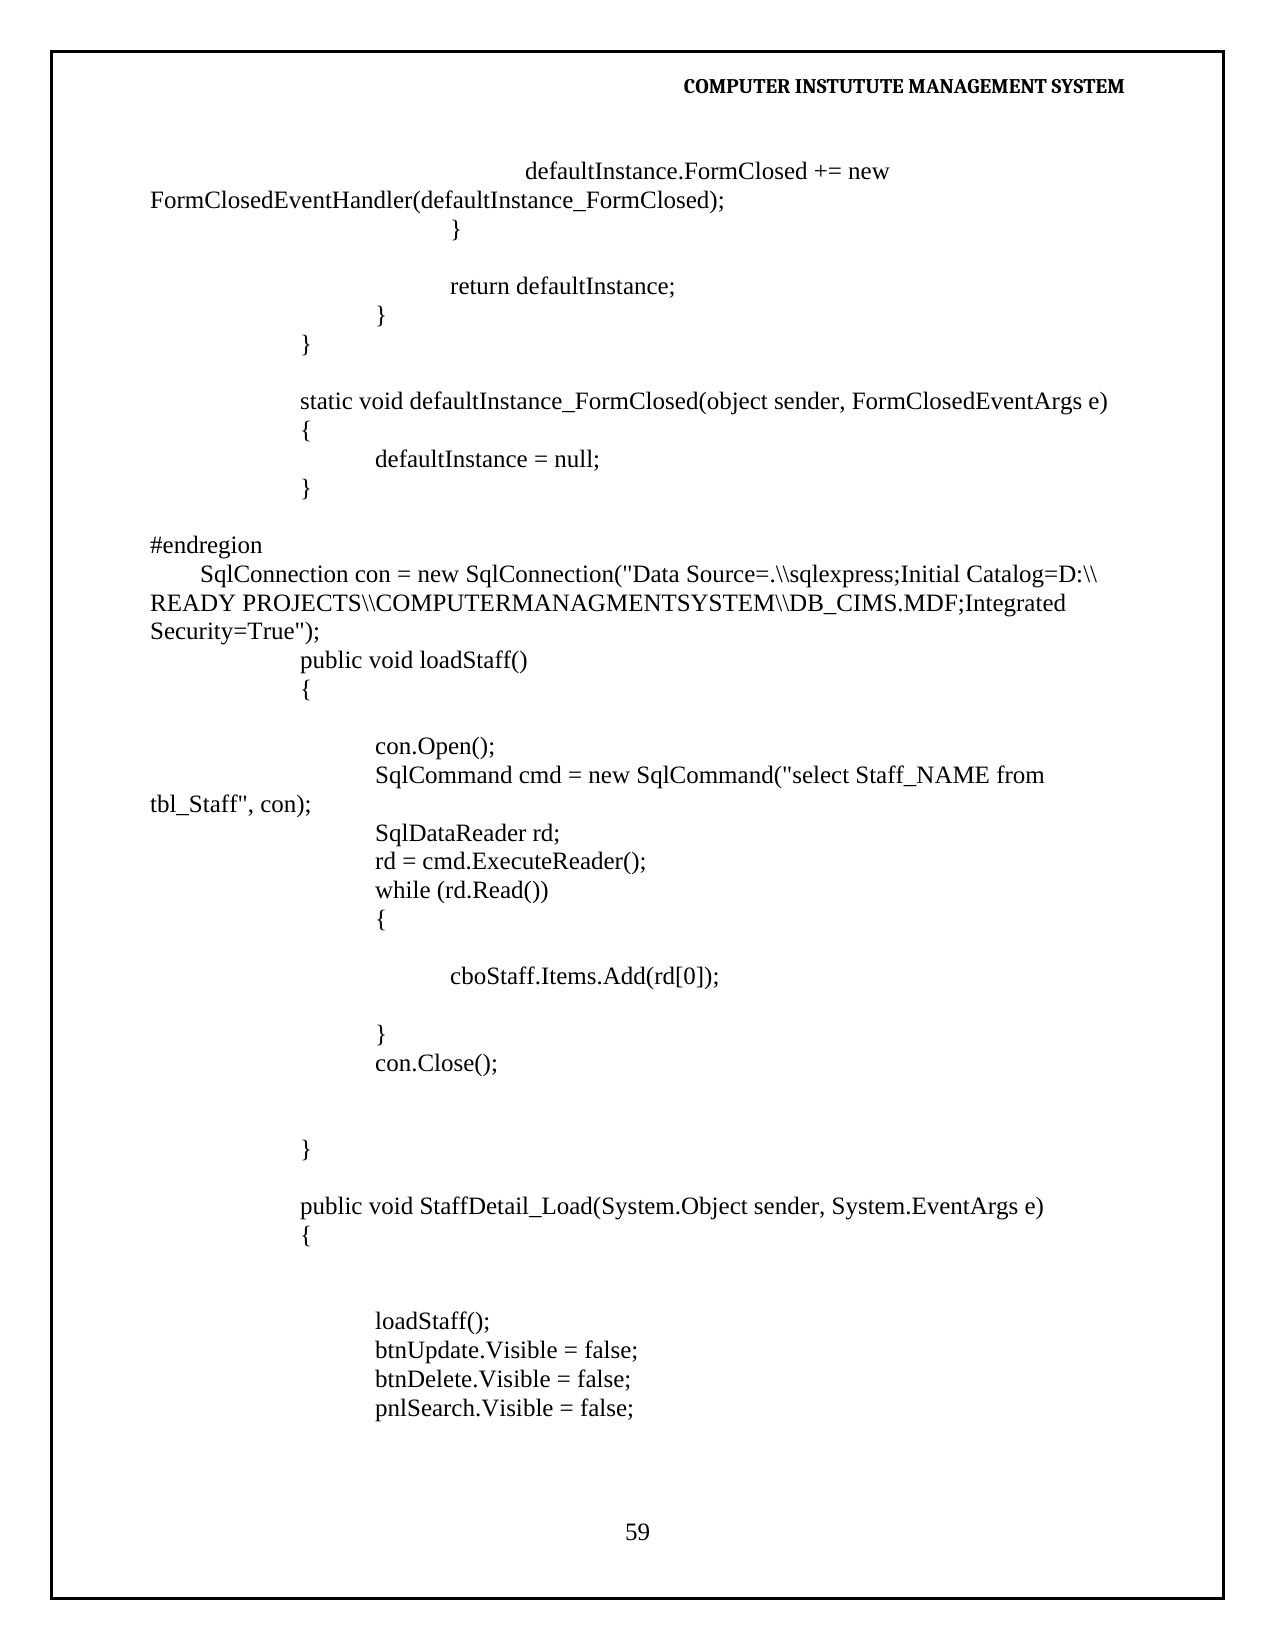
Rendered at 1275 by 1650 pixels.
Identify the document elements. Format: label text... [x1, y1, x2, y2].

text { [150, 415, 1125, 444]
text rd = cmd.ExecuteReader(); [150, 846, 1125, 875]
text con.Open(); [150, 731, 1125, 760]
text while (rd.Read()) [150, 875, 1125, 904]
text } [150, 300, 1125, 329]
text } [150, 1134, 1125, 1163]
text } [150, 214, 1125, 243]
text public void StaffDetail_Load(System.Object sender, System.EventArgs e) [150, 1191, 1125, 1220]
text defaultInstance.FormClosed += new FormClosedEventHandler(defaultInstance_FormClosed); [150, 156, 1125, 214]
text cboStaff.Items.Add(rd[0]); [150, 961, 1125, 990]
text con.Close(); [150, 1048, 1125, 1076]
text { [150, 674, 1125, 703]
text SqlConnection con = new SqlConnection("Data Source=.\\sqlexpress;Initial Catalog=D:\\READY PROJECTS\\COMPUTERMANAGMENTSYSTEM\\DB_CIMS.MDF;Integrated Security=True"); [150, 559, 1125, 645]
text SqlCommand cmd = new SqlCommand("select Staff_NAME from tbl_Staff", con); [150, 760, 1125, 818]
text } [150, 329, 1125, 358]
text public void loadStaff() [150, 645, 1125, 674]
text btnUpdate.Visible = false; [150, 1335, 1125, 1364]
text loadStaff(); [150, 1306, 1125, 1335]
text } [150, 473, 1125, 501]
text { [150, 904, 1125, 933]
text static void defaultInstance_FormClosed(object sender, FormClosedEventArgs e) [150, 386, 1125, 415]
text } [150, 1019, 1125, 1048]
text btnDelete.Visible = false; [150, 1364, 1125, 1393]
text pnlSearch.Visible = false; [150, 1393, 1125, 1421]
text { [150, 1220, 1125, 1249]
text return defaultInstance; [150, 271, 1125, 300]
text SqlDataReader rd; [150, 818, 1125, 846]
text defaultInstance = null; [150, 444, 1125, 473]
text #endregion [150, 530, 1125, 559]
